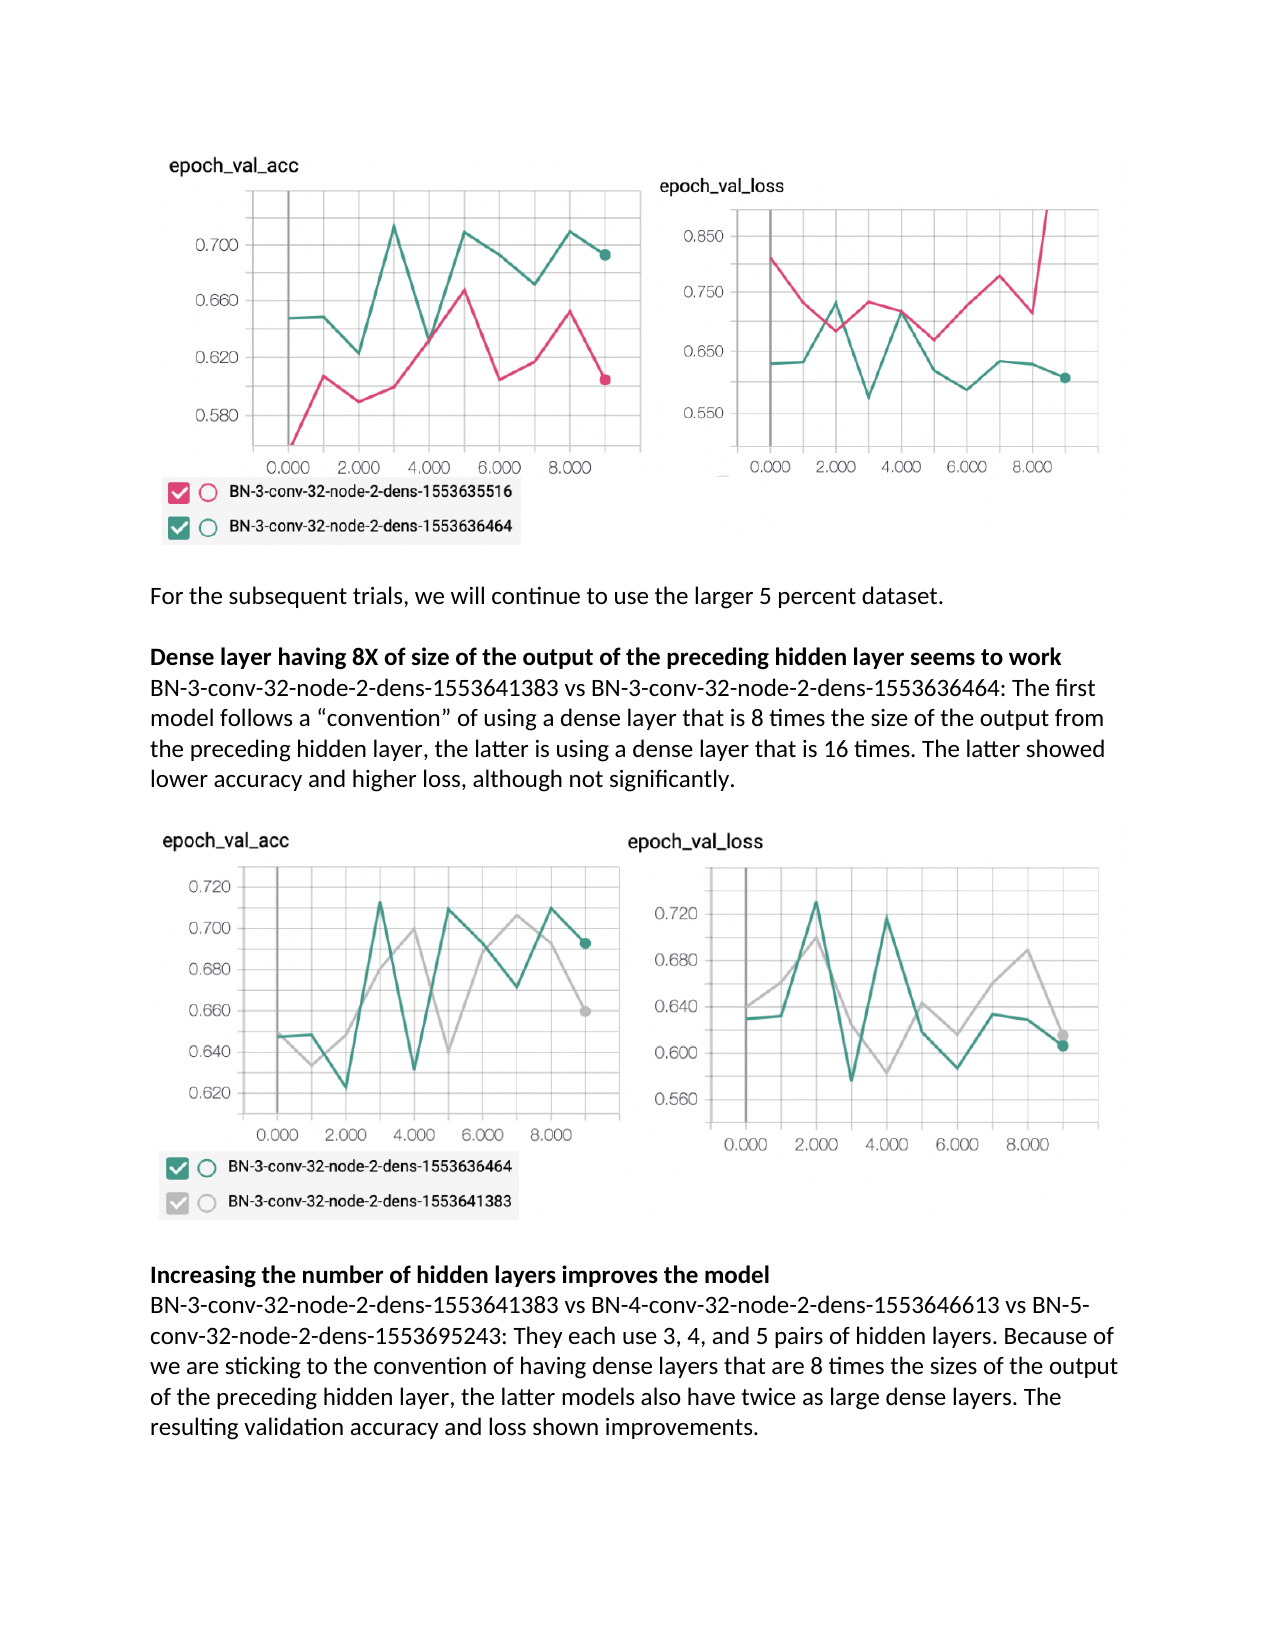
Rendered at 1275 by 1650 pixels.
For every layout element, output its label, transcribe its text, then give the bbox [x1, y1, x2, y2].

text Dense layer having 8X of size of the output of the preceding hidden layer seems to work [150, 641, 1125, 672]
text Increasing the number of hidden layers improves the model [150, 1259, 1125, 1289]
text BN-3-conv-32-node-2-dens-1553641383 vs BN-4-conv-32-node-2-dens-1553646613 vs BN-5-conv-32-node-2-dens-1553695243: They each use 3, 4, and 5 pairs of hidden layers. Because of we are sticking to the convention of having dense layers that are 8 times the sizes of the output of the preceding hidden layer, the latter models also have twice as large dense layers. The resulting validation accuracy and loss shown improvements. [150, 1289, 1125, 1442]
text For the subsequent trials, we will continue to use the larger 5 percent dataset. [150, 580, 1125, 611]
text BN-3-conv-32-node-2-dens-1553641383 vs BN-3-conv-32-node-2-dens-1553636464: The first model follows a “convention” of using a dense layer that is 8 times the size of the output from the preceding hidden layer, the latter is using a dense layer that is 16 times. The latter showed lower accuracy and higher loss, although not significantly. [150, 672, 1125, 794]
picture [150, 824, 1125, 1229]
picture [150, 150, 1125, 550]
